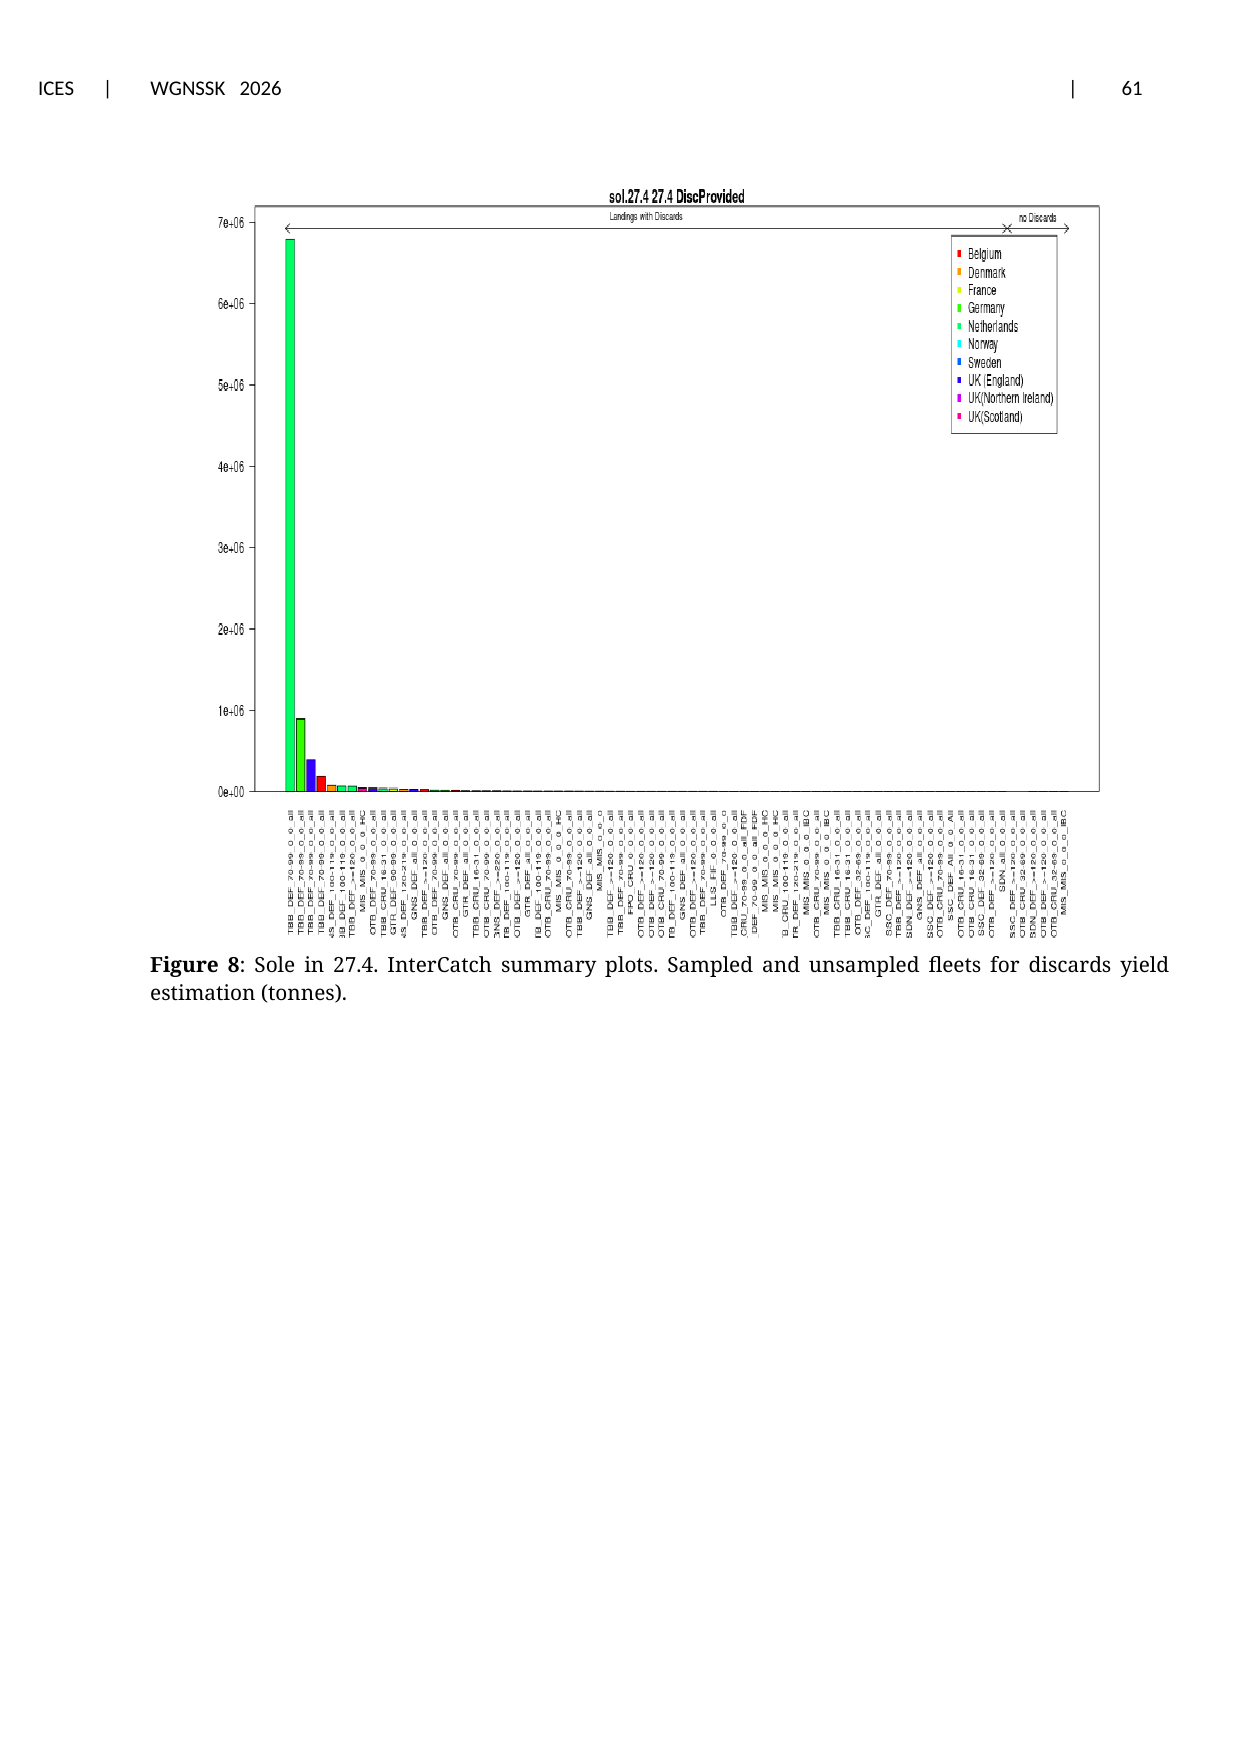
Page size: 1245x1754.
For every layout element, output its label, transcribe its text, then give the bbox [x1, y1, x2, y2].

text Figure : Sole in 27.4. InterCatch summary plots. Sampled and unsampled fleets for discards yield estimation (tonnes). [150, 950, 1170, 1007]
picture [210, 187, 1110, 938]
